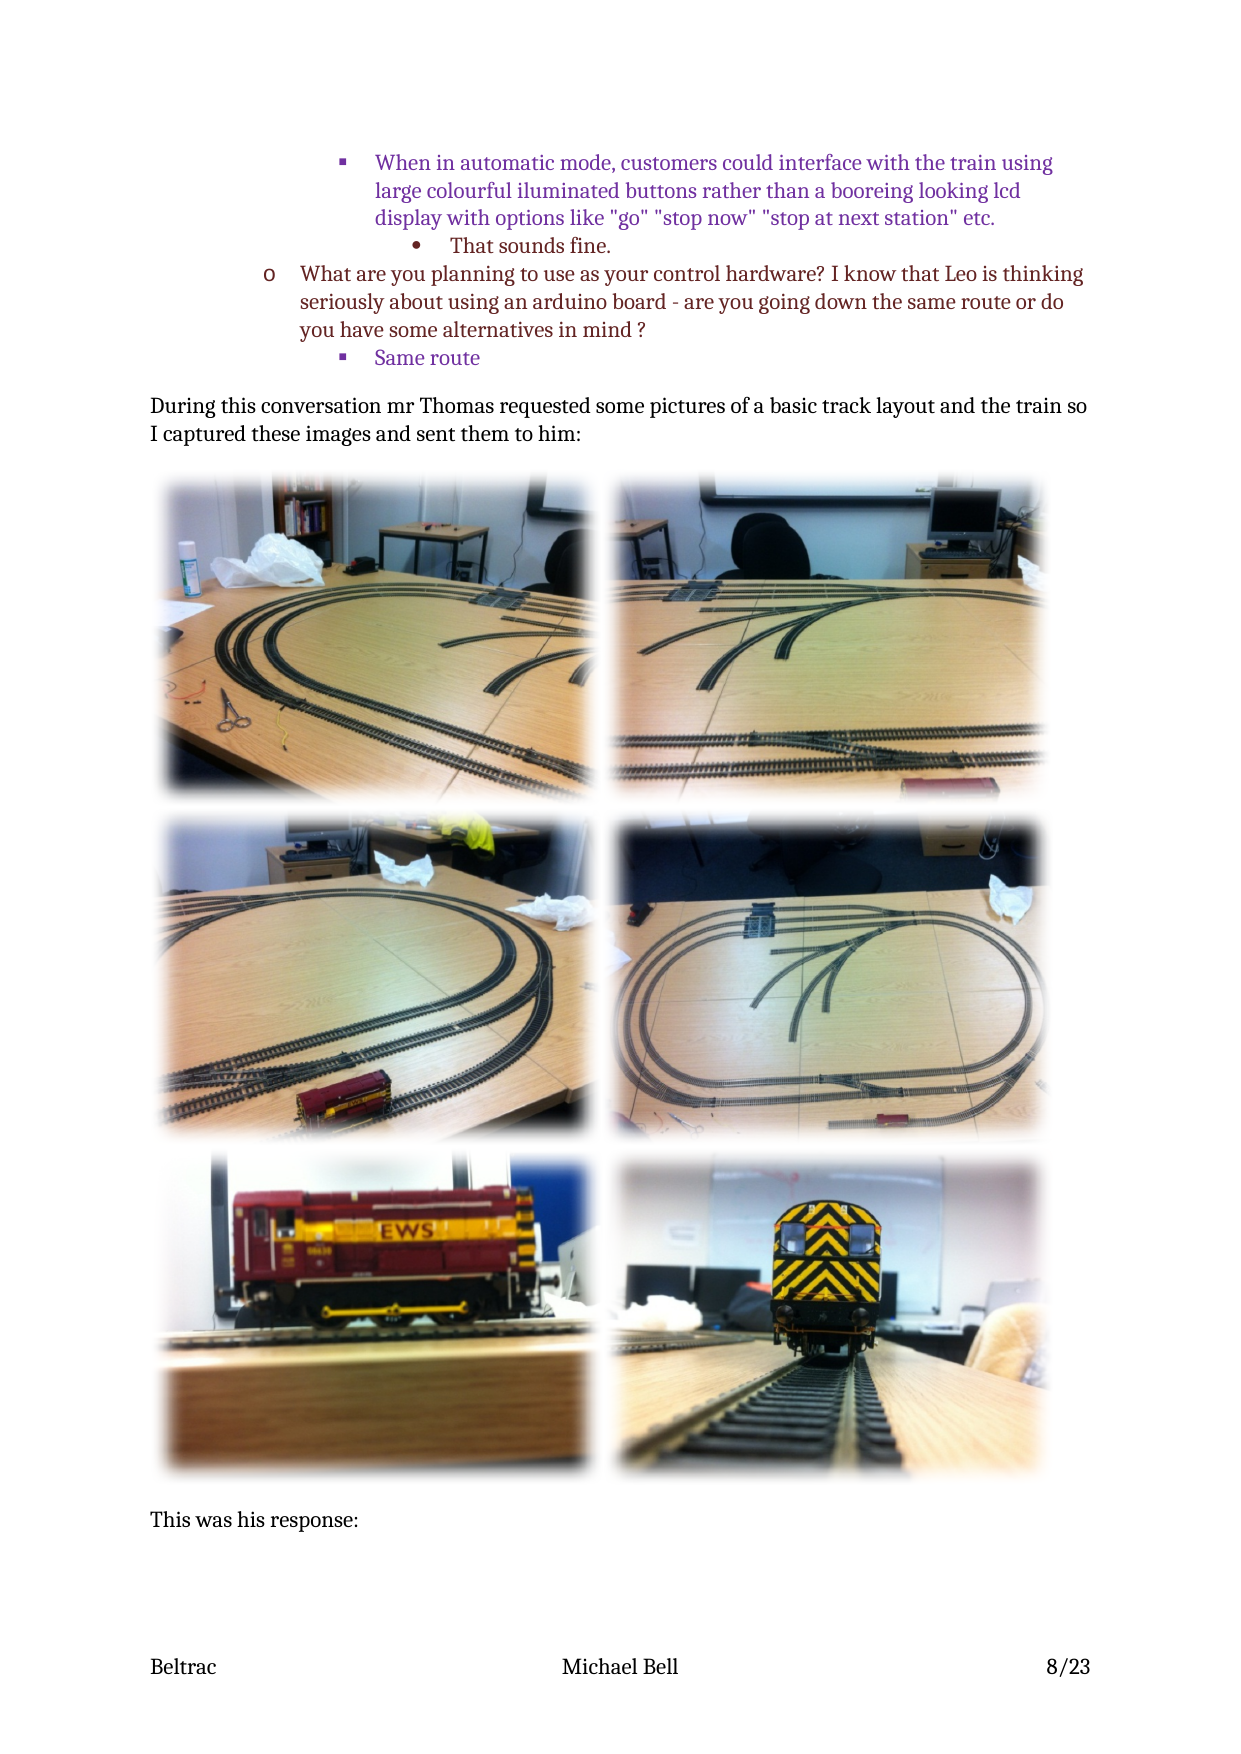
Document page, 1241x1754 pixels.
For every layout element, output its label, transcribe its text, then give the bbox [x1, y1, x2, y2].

text During this conversation mr Thomas requested some pictures of a basic track layout and the train so I captured these images and sent them to him: [150, 393, 1090, 447]
picture [633, 1176, 1025, 1457]
picture [631, 498, 1023, 777]
list When in automatic mode, customers could interface with the train using large colourful iluminated buttons rather than a booreing looking lcd display with options like "go" "stop now" "stop at next station" etc. [337, 150, 1090, 232]
picture [180, 837, 573, 1117]
picture [631, 837, 1025, 1117]
list Same route [337, 344, 1090, 371]
list What are you planning to use as your control hardware? I know that Leo is thinking seriously about using an arduino board - are you going down the same route or do you have some alternatives in mind ? [262, 260, 1090, 343]
picture [180, 1177, 574, 1456]
picture [180, 498, 573, 778]
text This was his response: [150, 1507, 1090, 1534]
list That sounds fine. [412, 233, 1090, 259]
